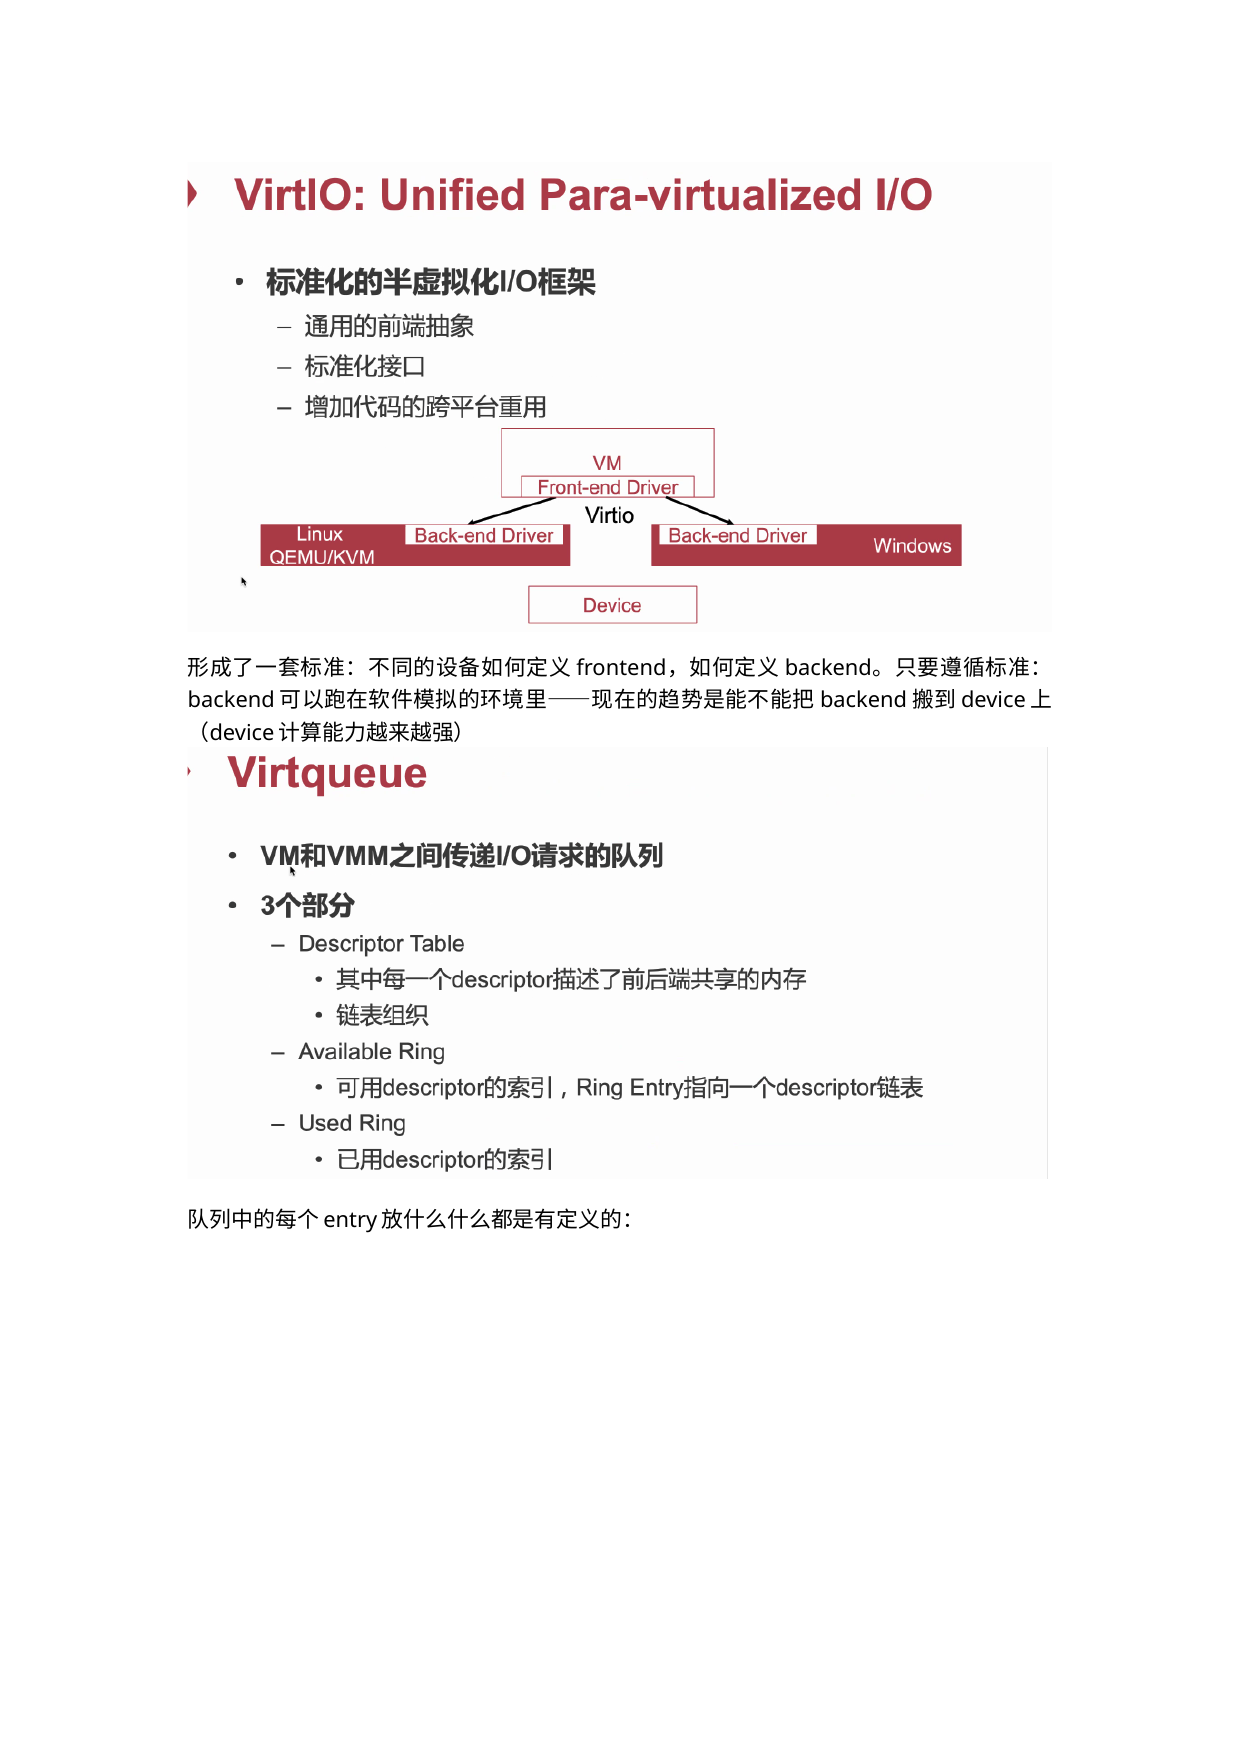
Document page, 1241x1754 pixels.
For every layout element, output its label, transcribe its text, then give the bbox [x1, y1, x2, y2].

text 队列中的每个entry放什么什么都是有定义的： [187, 1202, 1053, 1234]
picture [187, 747, 1053, 1179]
picture [187, 162, 1053, 632]
text 形成了一套标准：不同的设备如何定义frontend，如何定义backend。只要遵循标准：backend可以跑在软件模拟的环境里——现在的趋势是能不能把backend搬到device上（device计算能力越来越强） [187, 649, 1053, 747]
